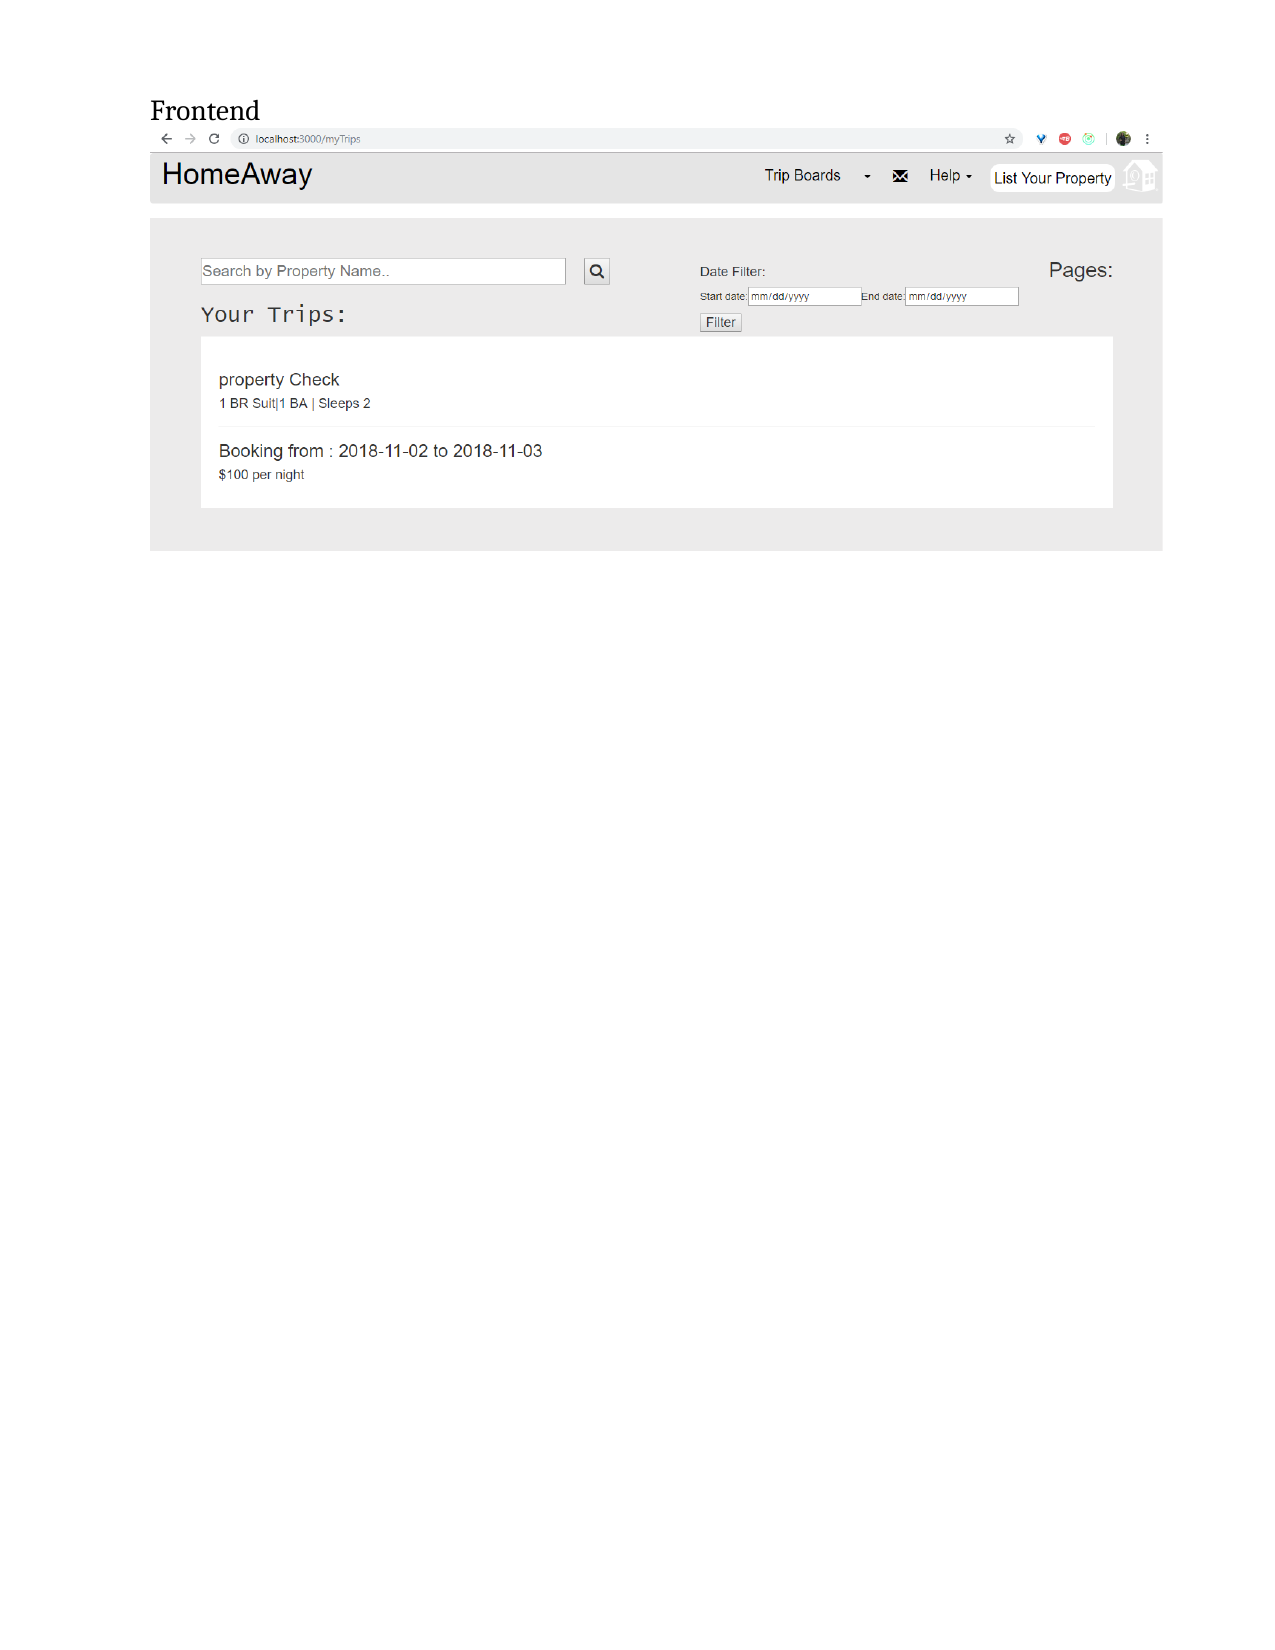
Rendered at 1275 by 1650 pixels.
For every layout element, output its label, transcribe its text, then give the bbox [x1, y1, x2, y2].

picture [150, 128, 1163, 551]
text Frontend [150, 94, 1162, 127]
